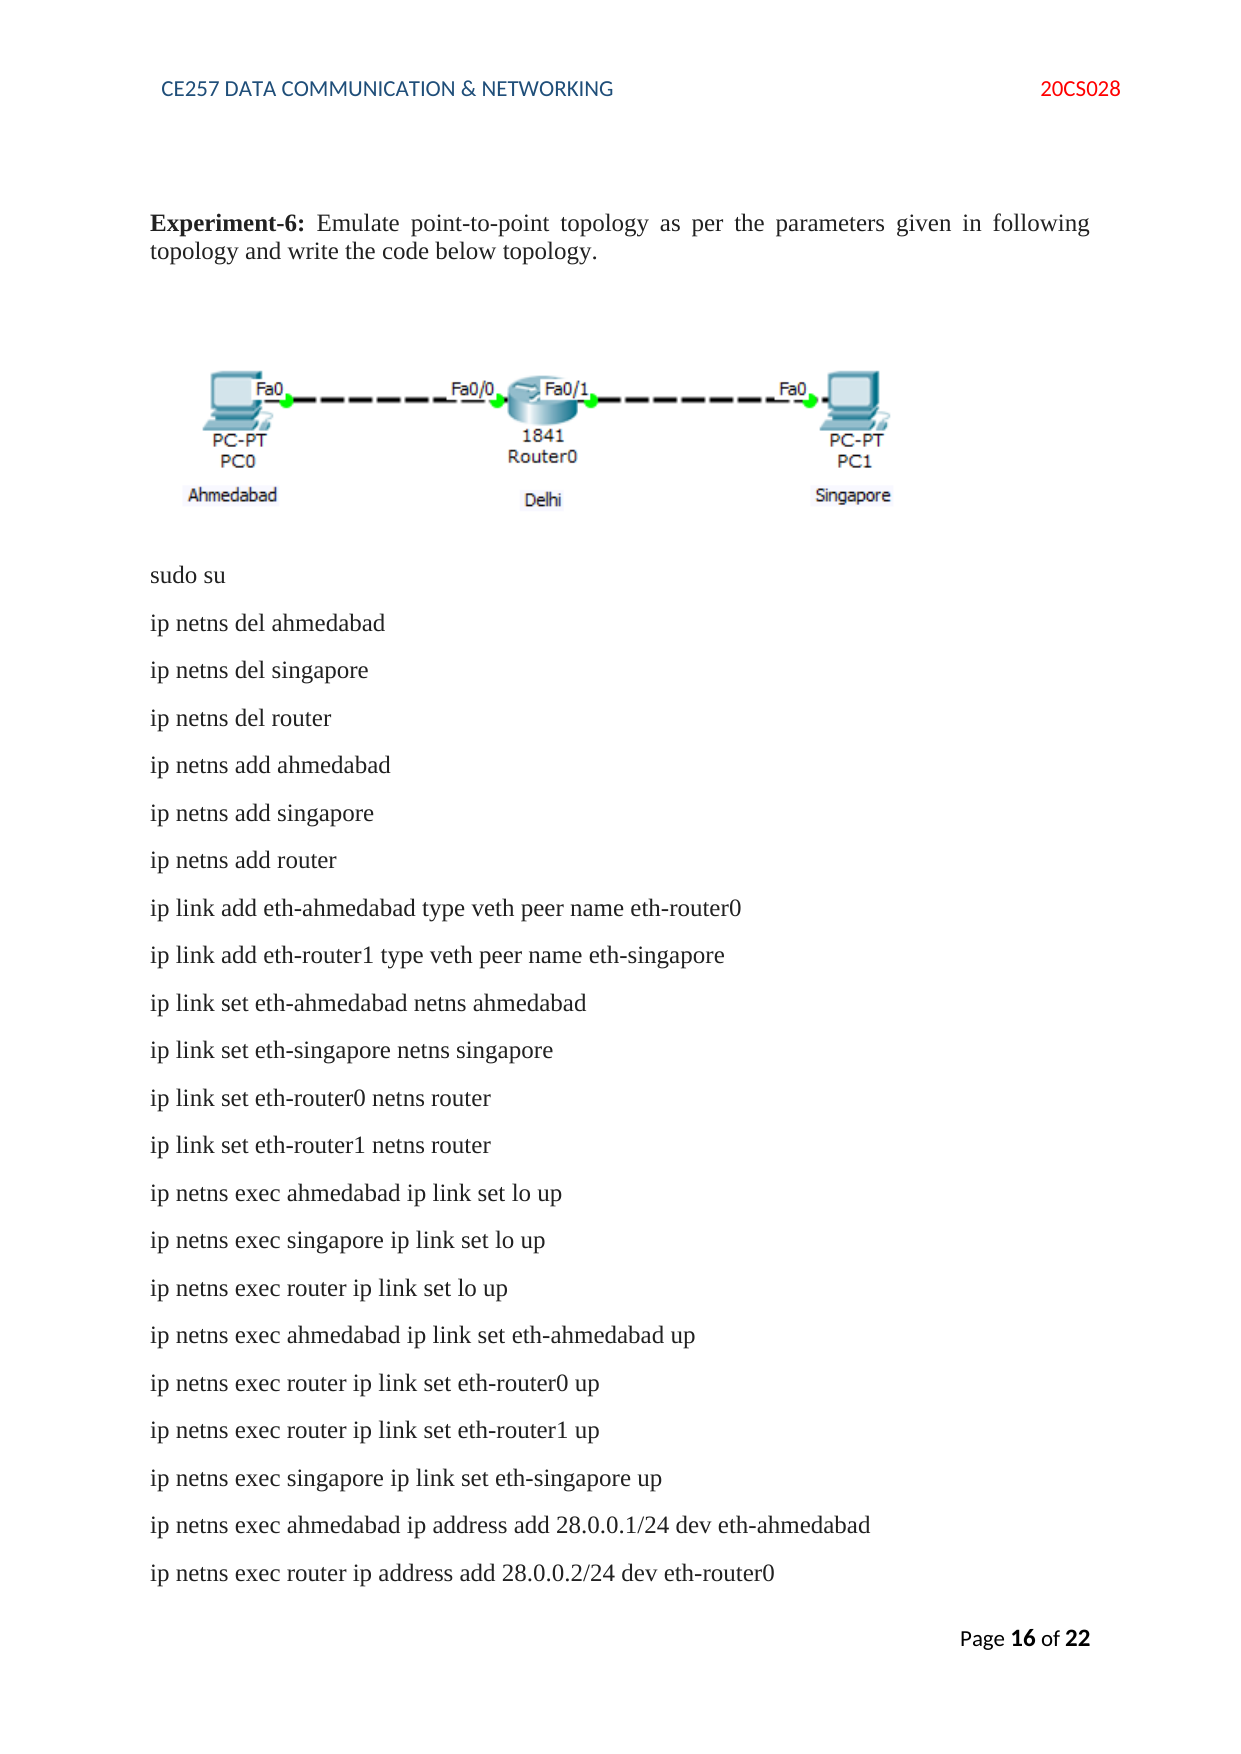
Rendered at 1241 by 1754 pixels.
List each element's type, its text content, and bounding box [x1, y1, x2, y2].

text ip netns exec singapore ip link set eth-singapore up [150, 1463, 1090, 1491]
text Experiment-6: Emulate point-to-point topology as per the parameters given in following topology and write the code below topology. [150, 208, 1090, 265]
text ip netns exec router ip link set lo up [150, 1273, 1090, 1301]
text ip link set eth-router1 netns router [150, 1130, 1090, 1159]
text ip link set eth-singapore netns singapore [150, 1035, 1090, 1064]
text ip netns add router [150, 845, 1090, 874]
text ip netns exec ahmedabad ip link set eth-ahmedabad up [150, 1320, 1090, 1349]
text ip netns exec ahmedabad ip link set lo up [150, 1178, 1090, 1206]
text ip netns exec router ip link set eth-router0 up [150, 1368, 1090, 1396]
text ip netns exec ahmedabad ip address add 28.0.0.1/24 dev eth-ahmedabad [150, 1510, 1090, 1539]
text ip link set eth-ahmedabad netns ahmedabad [150, 988, 1090, 1016]
text ip netns exec router ip link set eth-router1 up [150, 1415, 1090, 1444]
text ip netns del router [150, 703, 1090, 731]
text ip netns del ahmedabad [150, 608, 1090, 636]
text ip netns exec singapore ip link set lo up [150, 1225, 1090, 1254]
text ip netns del singapore [150, 655, 1090, 684]
text ip link set eth-router0 netns router [150, 1083, 1090, 1111]
text ip netns add ahmedabad [150, 750, 1090, 779]
text ip link add eth-ahmedabad type veth peer name eth-router0 [150, 893, 1090, 921]
text ip netns exec router ip address add 28.0.0.2/24 dev eth-router0 [150, 1558, 1090, 1586]
text sudo su [150, 560, 1090, 589]
text ip link add eth-router1 type veth peer name eth-singapore [150, 940, 1090, 969]
picture [150, 331, 930, 542]
text ip netns add singapore [150, 798, 1090, 826]
